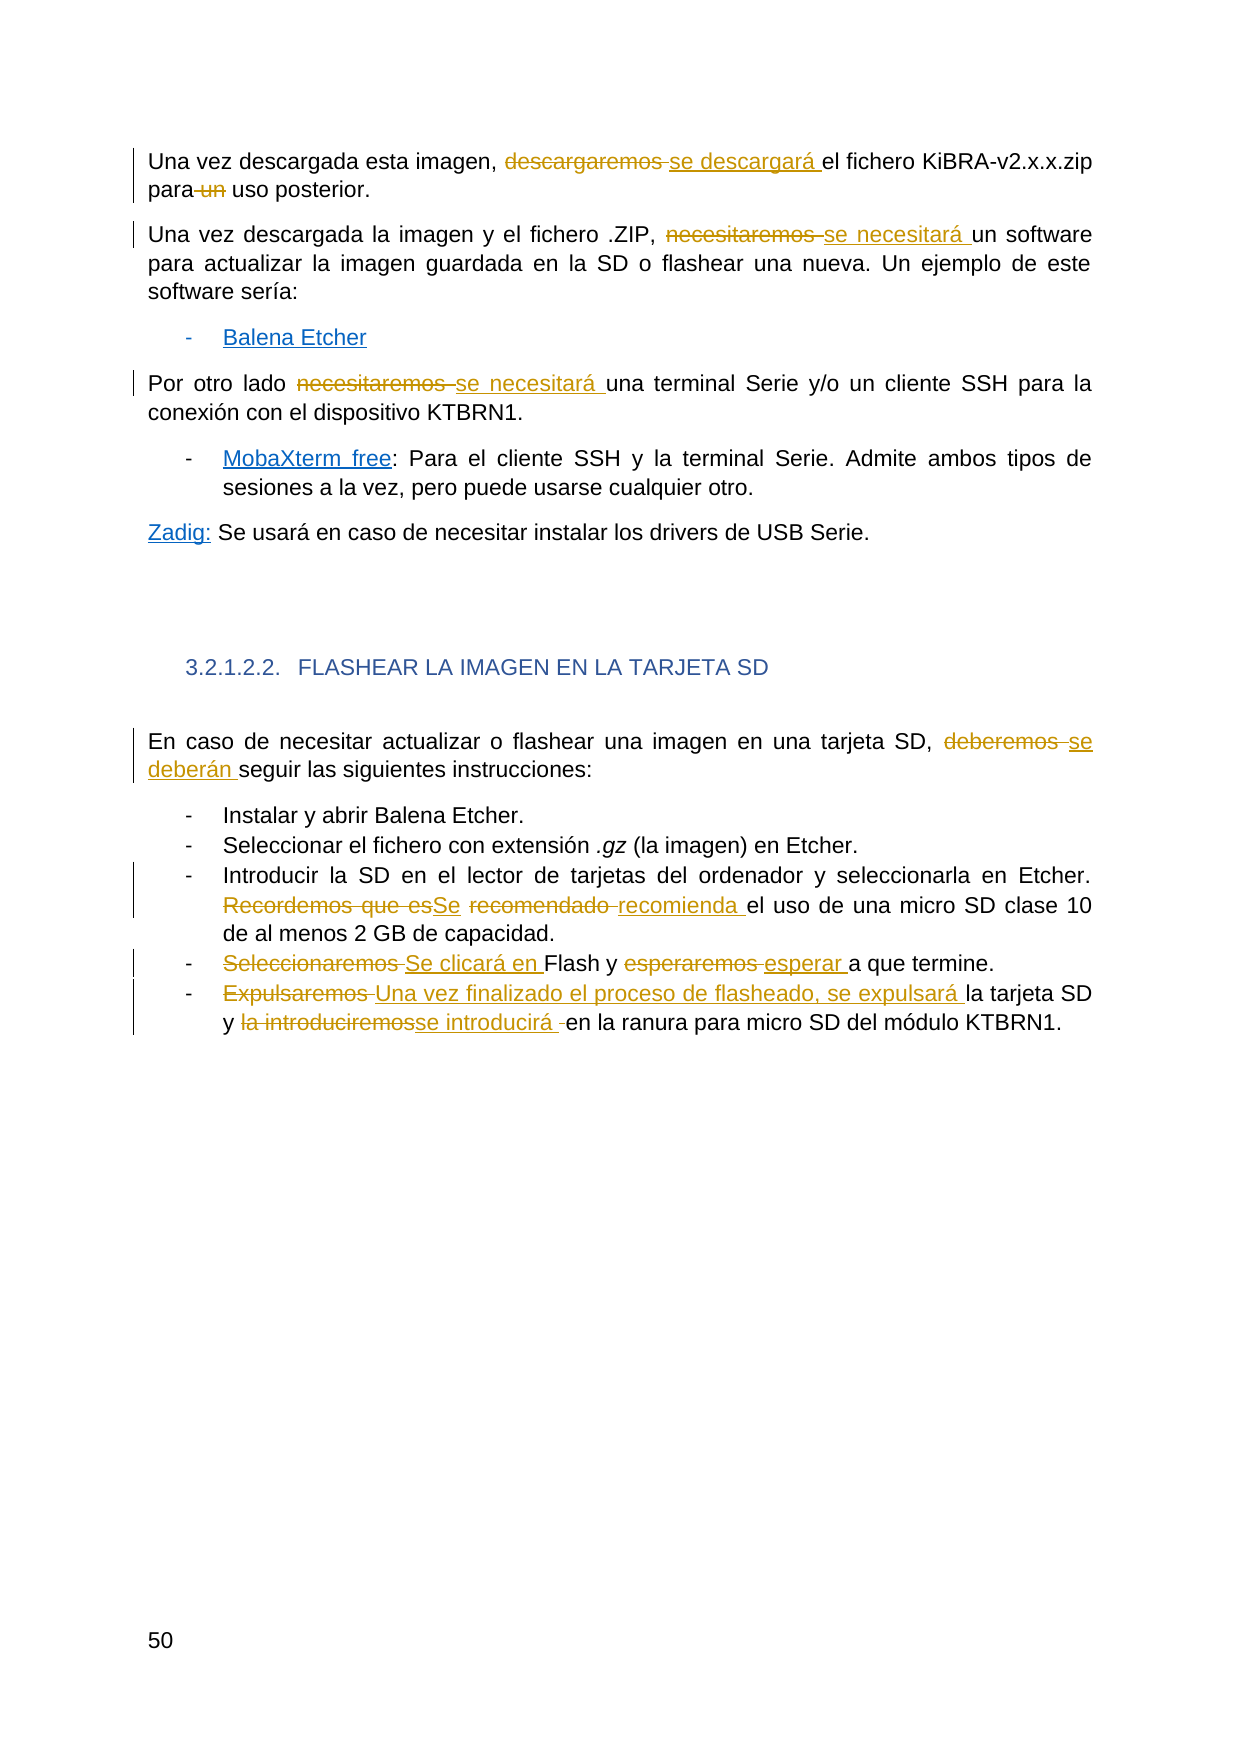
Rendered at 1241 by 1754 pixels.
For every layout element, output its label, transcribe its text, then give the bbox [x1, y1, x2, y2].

text Una vez descargada la imagen y el fichero .ZIP, un software para actualizar la imagen guardada en la SD o flashear una nueva. Un ejemplo de este software sería: [148, 221, 1092, 304]
list Balena Etcher [185, 323, 1092, 351]
text Zadig: Se usará en caso de necesitar instalar los drivers de USB Serie. [148, 519, 1092, 545]
list MobaXterm free: Para el cliente SSH y la terminal Serie. Admite ambos tipos de sesiones a la vez, pero puede usarse cualquier otro. [185, 444, 1092, 500]
list Seleccionar el fichero con extensión .gz (la imagen) en Etcher. [185, 831, 1092, 859]
list Introducir la SD en el lector de tarjetas del ordenador y seleccionarla en Etcher. el uso de una micro SD clase 10 de al menos 2 GB de capacidad. [185, 862, 1092, 947]
subtitle FLASHEAR LA IMAGEN EN LA TARJETA SD [185, 654, 1092, 681]
text En caso de necesitar actualizar o flashear una imagen en una tarjeta SD, seguir las siguientes instrucciones: [148, 728, 1092, 782]
list Flash y a que termine. [185, 949, 1092, 977]
text Una vez descargada esta imagen, el fichero KiBRA-v2.x.x.zip para uso posterior. [148, 148, 1092, 202]
list la tarjeta SD y en la ranura para micro SD del módulo KTBRN1. [185, 979, 1092, 1035]
text Por otro lado una terminal Serie y/o un cliente SSH para la conexión con el dispositivo KTBRN1. [148, 370, 1092, 425]
list Instalar y abrir Balena Etcher. [185, 801, 1092, 829]
